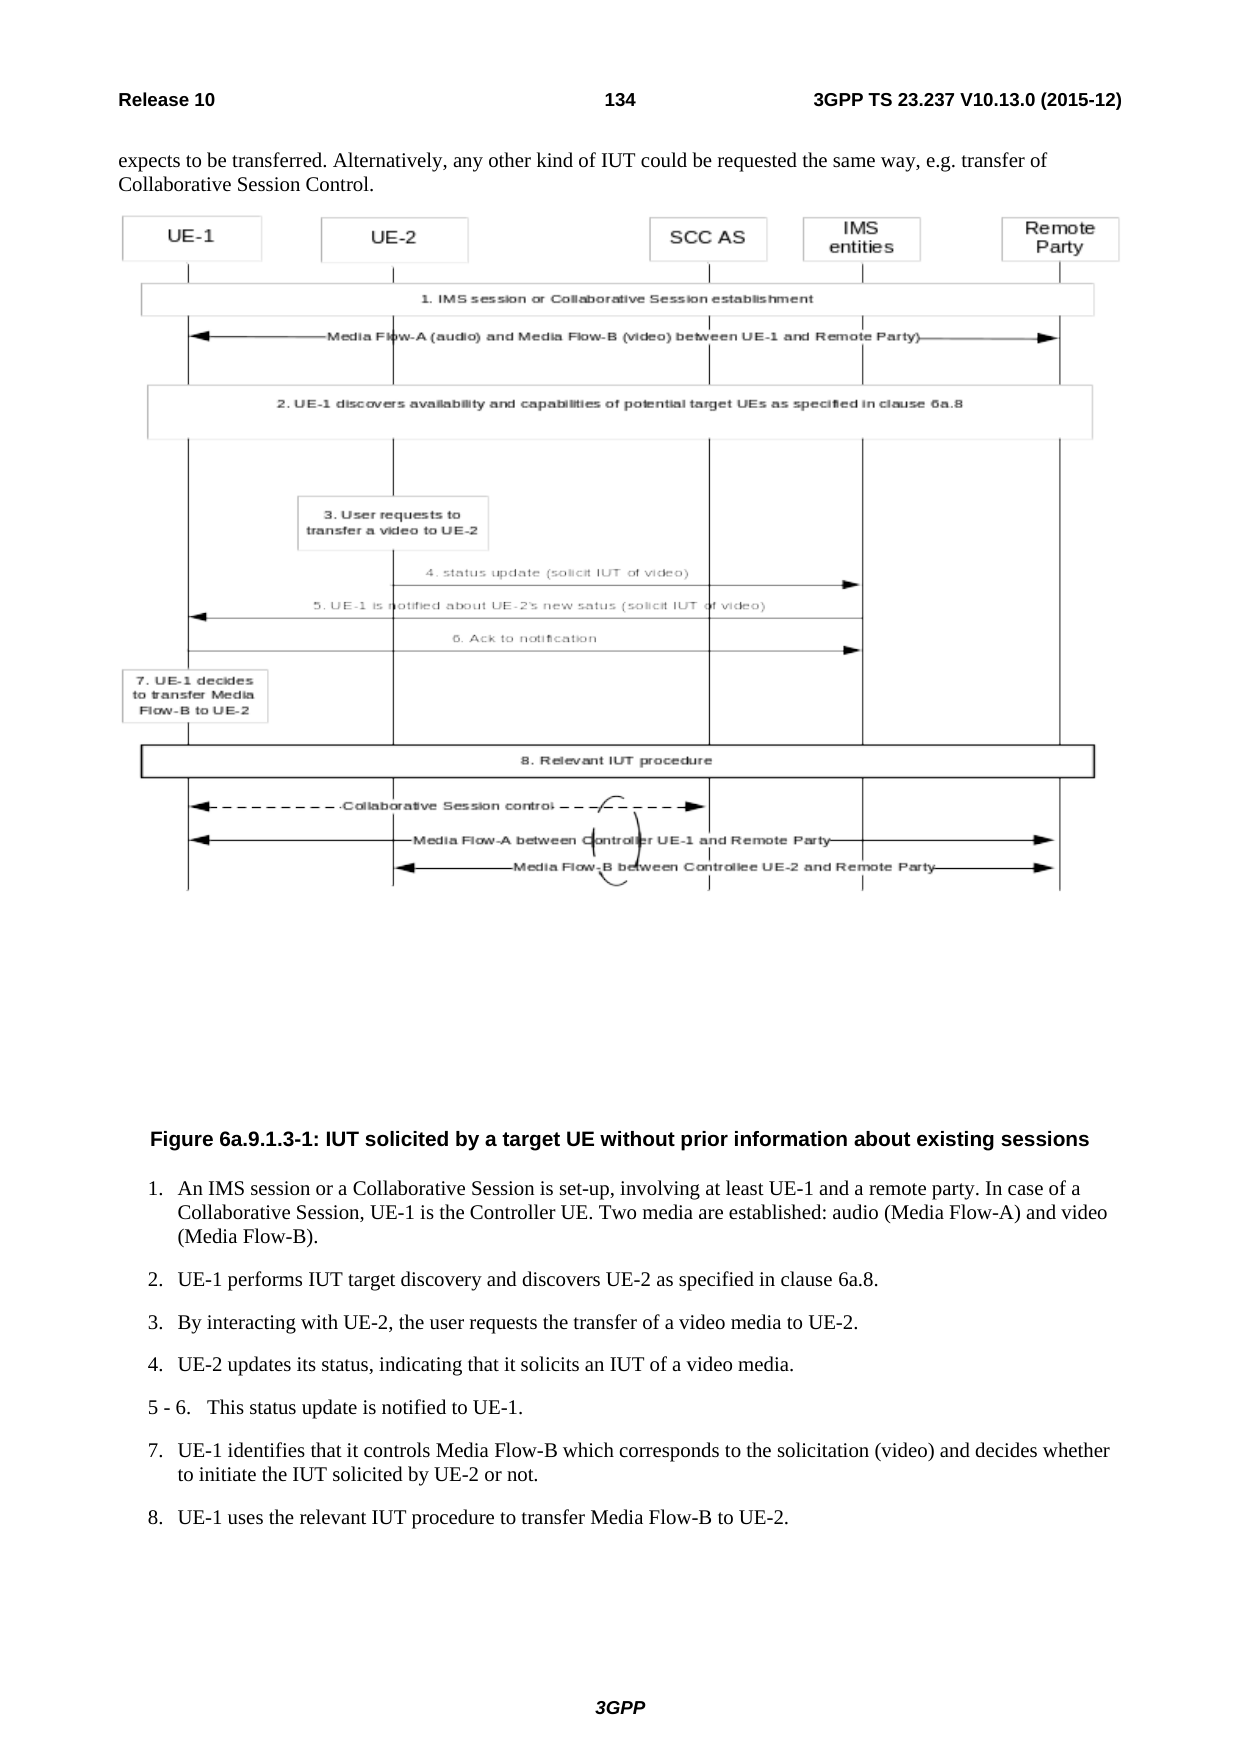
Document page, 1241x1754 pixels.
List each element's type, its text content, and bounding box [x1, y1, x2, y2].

text 7. UE-1 identifies that it controls Media Flow-B which corresponds to the solicitation (video) and decides whether to initiate the IUT solicited by UE-2 or not. [148, 1438, 1122, 1486]
text Figure 6a.9.1.3-1: IUT solicited by a target UE without prior information about existing sessions [118, 1127, 1122, 1151]
text 2. UE-1 performs IUT target discovery and discovers UE-2 as specified in clause 6a.8. [148, 1267, 1122, 1291]
text 8. UE-1 uses the relevant IUT procedure to transfer Media Flow-B to UE-2. [148, 1505, 1122, 1529]
text 4. UE-2 updates its status, indicating that it solicits an IUT of a video media. [148, 1352, 1122, 1376]
text 5 - 6. This status update is notified to UE-1. [148, 1395, 1122, 1419]
text 3. By interacting with UE-2, the user requests the transfer of a video media to UE-2. [148, 1309, 1122, 1334]
text 1. An IMS session or a Collaborative Session is set-up, involving at least UE-1 and a remote party. In case of a Collaborative Session, UE-1 is the Controller UE. Two media are established: audio (Media Flow-A) and video (Media Flow-B). [148, 1176, 1122, 1248]
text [118, 147, 1122, 196]
